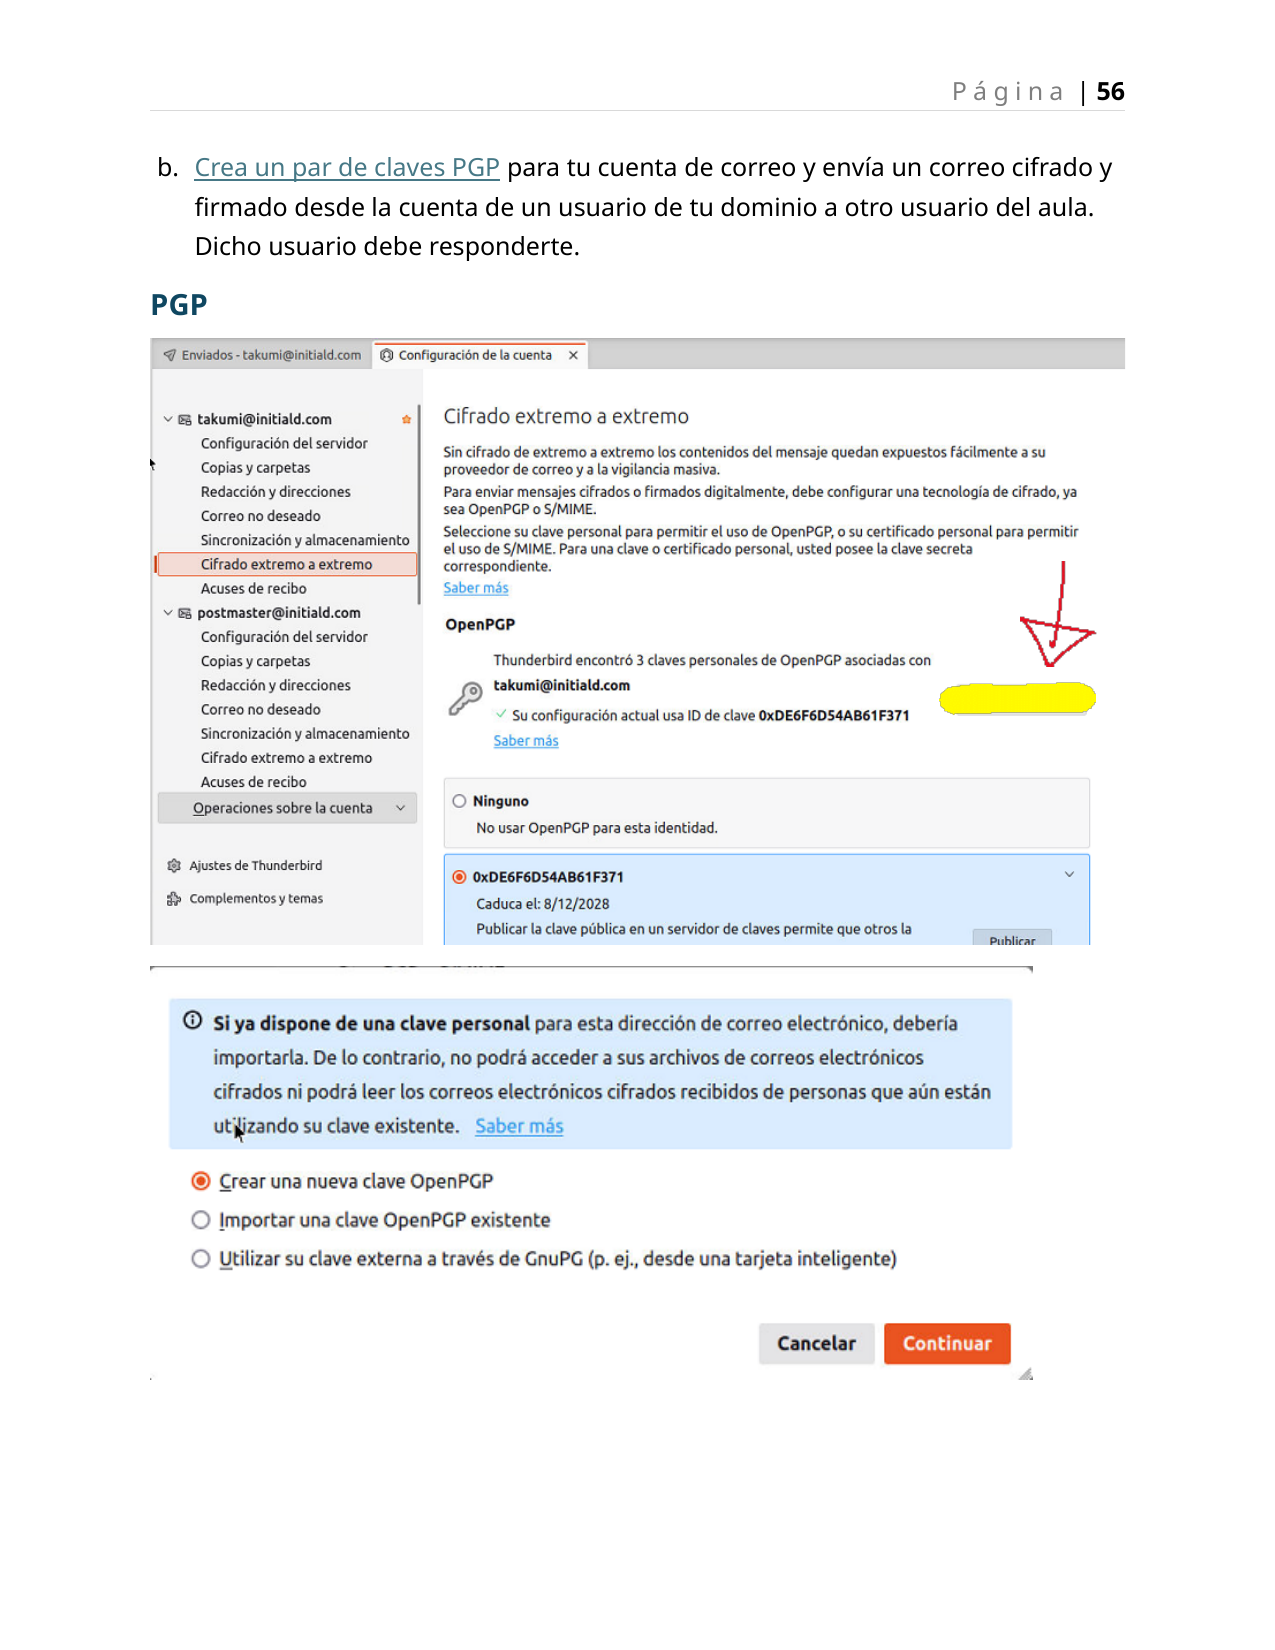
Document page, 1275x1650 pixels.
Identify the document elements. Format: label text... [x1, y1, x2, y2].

list Crea un par de claves PGP para tu cuenta de correo y envía un correo cifrado y firmado desde la cuenta de un usuario de tu dominio a otro usuario del aula. Dicho usuario debe responderte. [157, 150, 1125, 262]
picture [150, 966, 1033, 1380]
picture [150, 338, 1125, 945]
subtitle PGP [150, 284, 1125, 324]
